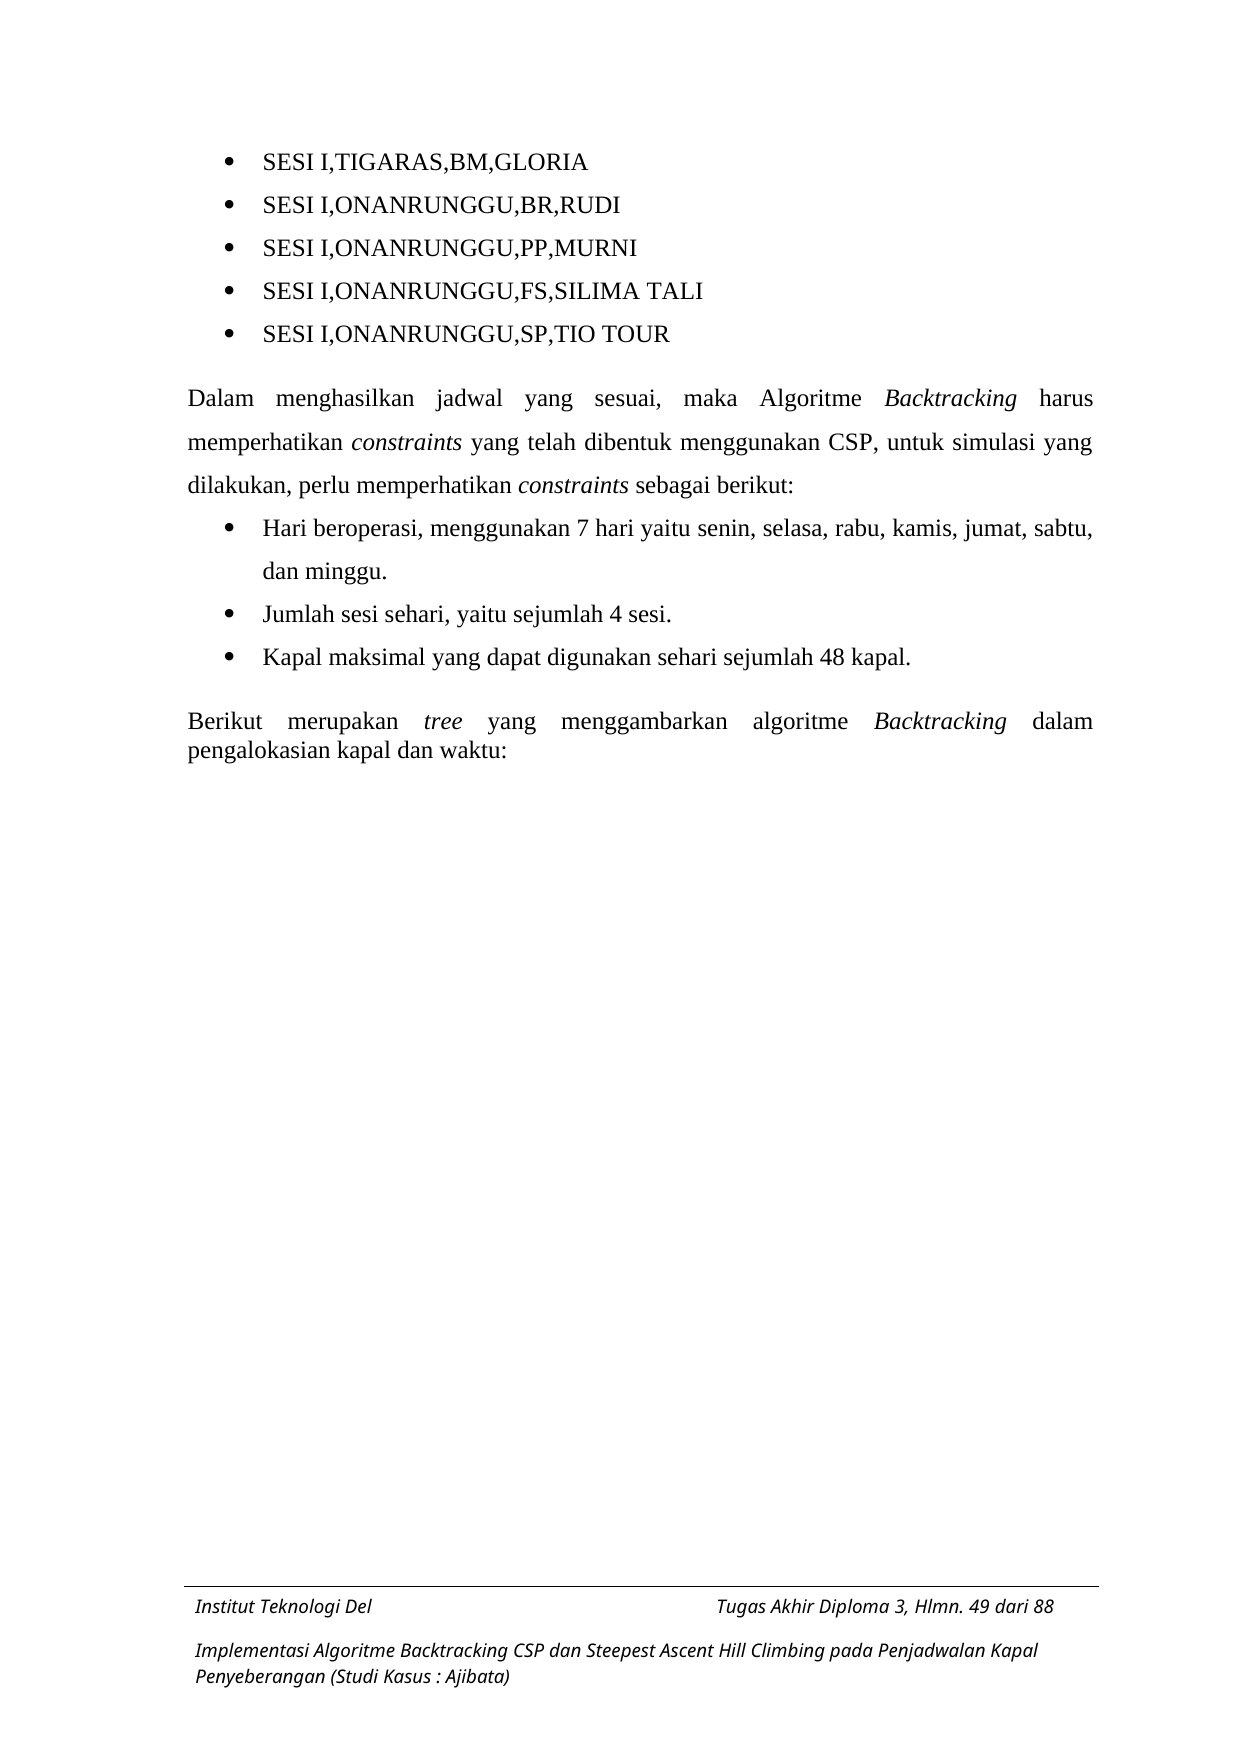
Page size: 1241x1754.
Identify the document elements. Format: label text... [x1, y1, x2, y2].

list Jumlah sesi sehari, yaitu sejumlah 4 sesi. [225, 599, 1093, 628]
list Kapal maksimal yang dapat digunakan sehari sejumlah 48 kapal. [225, 642, 1093, 671]
text Berikut merupakan tree yang menggambarkan algoritme Backtracking dalam pengalokasian kapal dan waktu: [187, 706, 1093, 764]
list SESI I,ONANRUNGGU,BR,RUDI [225, 190, 1093, 219]
list SESI I,ONANRUNGGU,FS,SILIMA TALI [225, 276, 1093, 305]
text Dalam menghasilkan jadwal yang sesuai, maka Algoritme Backtracking harus memperhatikan constraints yang telah dibentuk menggunakan CSP, untuk simulasi yang dilakukan, perlu memperhatikan constraints sebagai berikut: [187, 383, 1093, 498]
list SESI I,ONANRUNGGU,PP,MURNI [225, 233, 1093, 262]
list SESI I,ONANRUNGGU,SP,TIO TOUR [225, 319, 1093, 348]
list SESI I,TIGARAS,BM,GLORIA [225, 147, 1093, 176]
list Hari beroperasi, menggunakan 7 hari yaitu senin, selasa, rabu, kamis, jumat, sabtu, dan minggu. [225, 513, 1093, 585]
